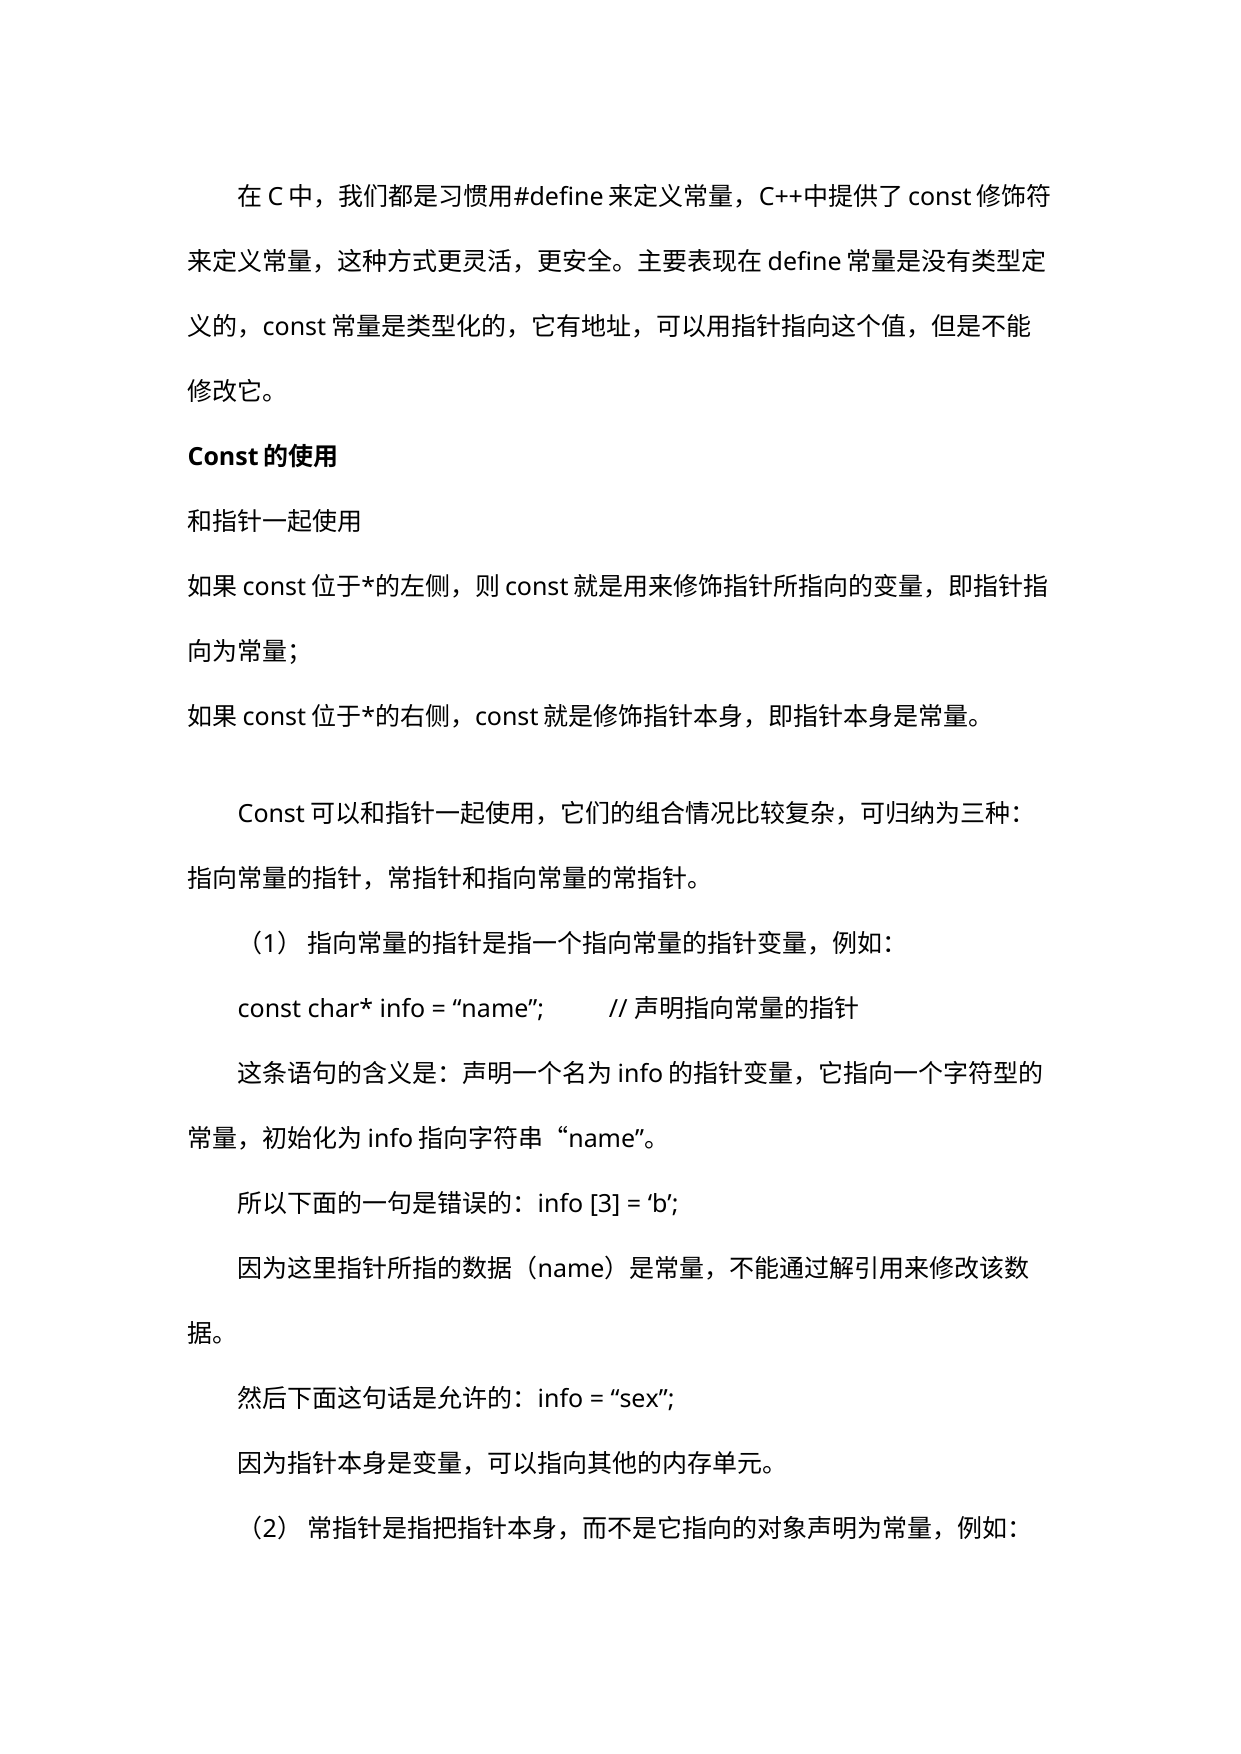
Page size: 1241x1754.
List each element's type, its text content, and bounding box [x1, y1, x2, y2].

text （2） 常指针是指把指针本身，而不是它指向的对象声明为常量，例如： [187, 1494, 1053, 1559]
text 这条语句的含义是：声明一个名为info的指针变量，它指向一个字符型的常量，初始化为info指向字符串“name”。 [187, 1039, 1053, 1169]
text 因为这里指针所指的数据（name）是常量，不能通过解引用来修改该数据。 [187, 1234, 1053, 1364]
text 如果const位于*的右侧，const就是修饰指针本身，即指针本身是常量。 [187, 682, 1053, 747]
text Const的使用 [187, 422, 1053, 487]
text （1） 指向常量的指针是指一个指向常量的指针变量，例如： [187, 909, 1053, 974]
text 所以下面的一句是错误的：info [3] = ‘b’; [187, 1169, 1053, 1234]
text 在C中，我们都是习惯用#define来定义常量，C++中提供了const修饰符来定义常量，这种方式更灵活，更安全。主要表现在define常量是没有类型定义的，const常量是类型化的，它有地址，可以用指针指向这个值，但是不能修改它。 [187, 162, 1053, 422]
text 和指针一起使用 [187, 487, 1053, 552]
text const char* info = “name”; // 声明指向常量的指针 [187, 974, 1053, 1039]
text 然后下面这句话是允许的：info = “sex”; [187, 1364, 1053, 1429]
text 因为指针本身是变量，可以指向其他的内存单元。 [187, 1429, 1053, 1494]
text Const可以和指针一起使用，它们的组合情况比较复杂，可归纳为三种：指向常量的指针，常指针和指向常量的常指针。 [187, 779, 1053, 909]
text 如果const位于*的左侧，则const就是用来修饰指针所指向的变量，即指针指向为常量； [187, 552, 1053, 682]
